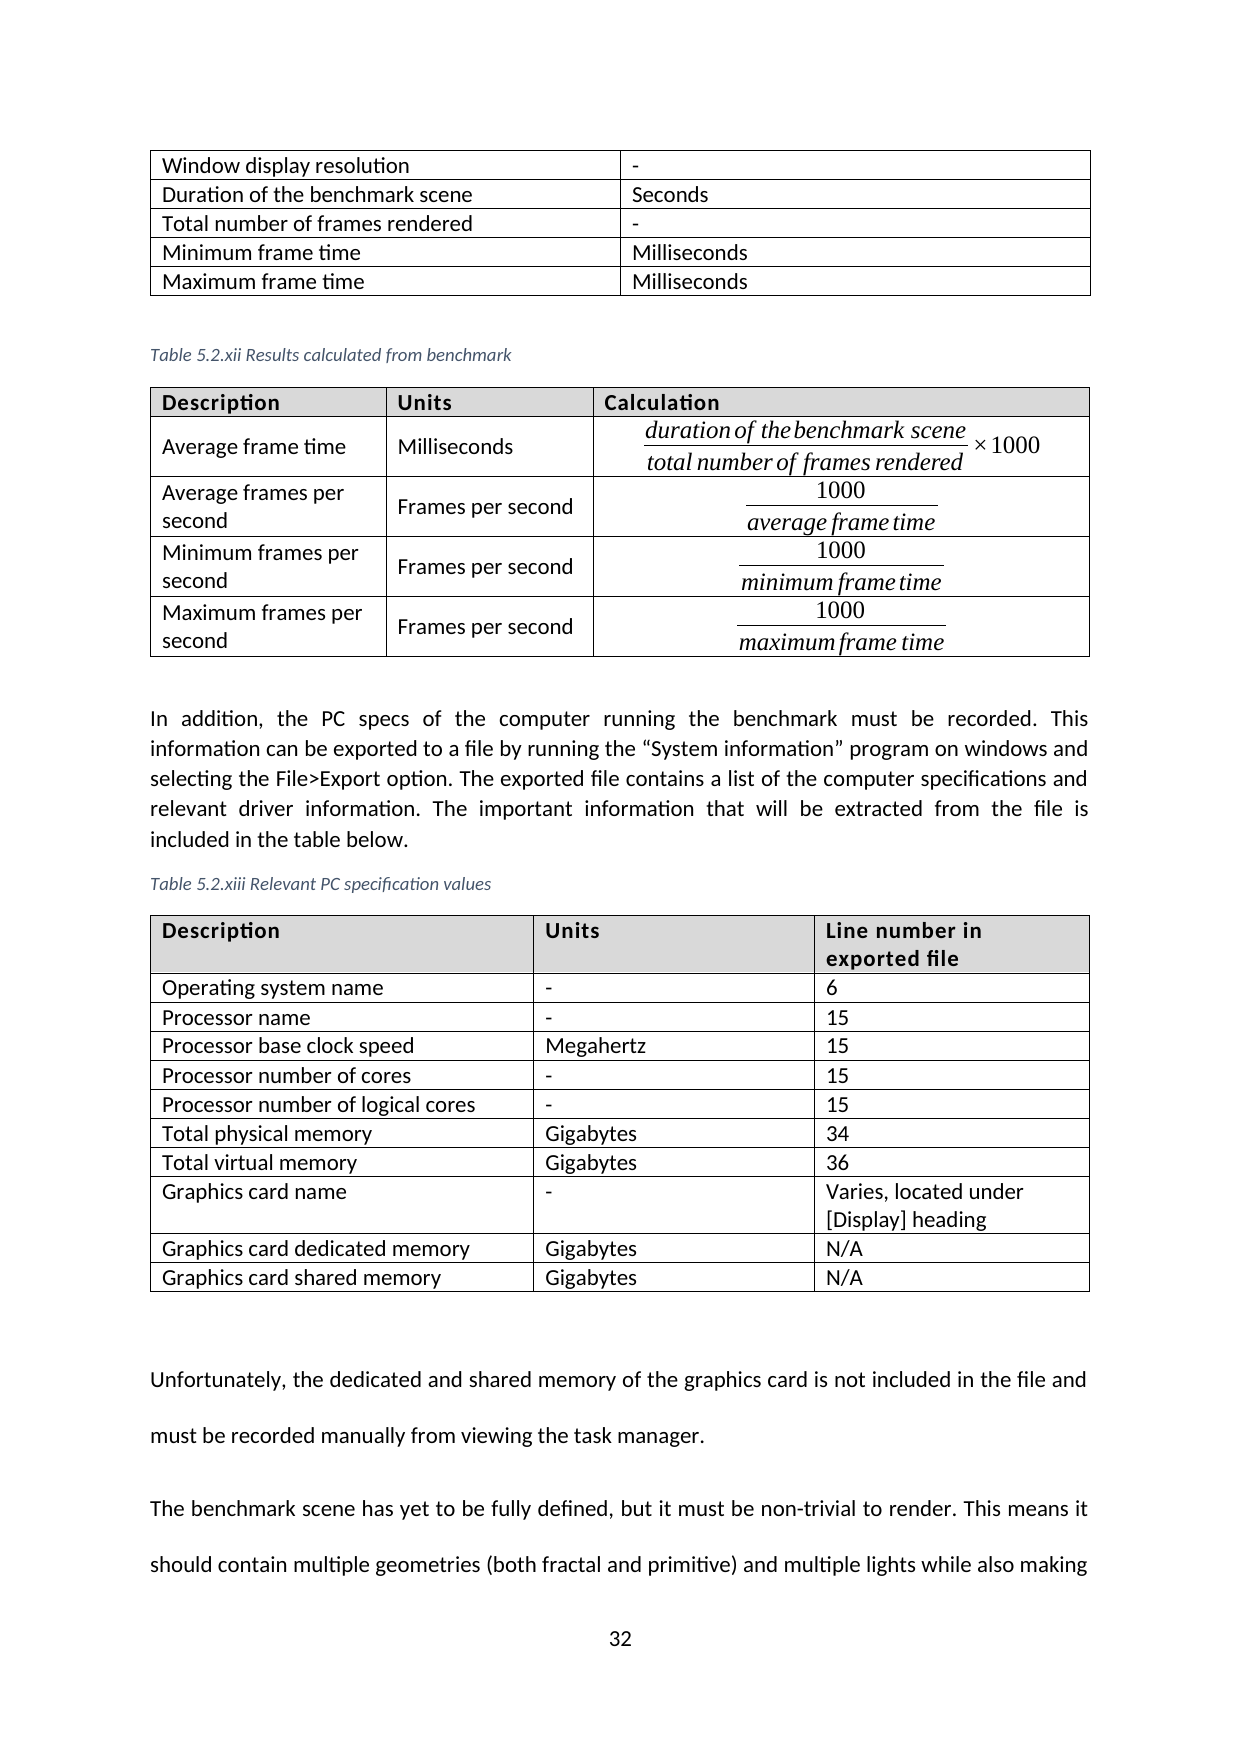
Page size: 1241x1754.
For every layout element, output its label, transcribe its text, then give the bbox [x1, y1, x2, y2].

table_cell Processor number of cores [151, 1061, 533, 1089]
table_cell Duration of the benchmark scene [151, 180, 620, 208]
table_header Description [151, 388, 386, 416]
table_cell Milliseconds [621, 267, 1090, 295]
text In addition, the PC specs of the computer running the benchmark must be recorded. This information can be exported to a file by running the “System information” program on windows and selecting the File>Export option. The exported file contains a list of the computer specifications and relevant driver information. The important information that will be extracted from the file is included in the table below. [150, 704, 1090, 853]
table_cell Megahertz [534, 1032, 814, 1060]
table_cell [594, 537, 1089, 596]
table_header Calculation [594, 388, 1089, 416]
table_cell 15 [815, 1061, 1089, 1089]
table_cell 36 [815, 1148, 1089, 1176]
table_cell Varies, located under [Display] heading [815, 1177, 1089, 1233]
table_cell Maximum frames per second [151, 597, 386, 656]
table_cell Processor number of logical cores [151, 1090, 533, 1118]
table_cell 15 [815, 1003, 1089, 1031]
text Table 5.2.iii Relevant PC specification values [150, 872, 1090, 894]
table_cell [594, 417, 1089, 476]
table_cell - [534, 1177, 814, 1233]
table_cell 15 [815, 1090, 1089, 1118]
table_cell Minimum frame time [151, 238, 620, 266]
table_cell N/A [815, 1263, 1089, 1291]
table_cell Processor base clock speed [151, 1032, 533, 1060]
table_cell Maximum frame time [151, 267, 620, 295]
table_cell Minimum frames per second [151, 537, 386, 596]
table_cell Gigabytes [534, 1119, 814, 1147]
table_cell Graphics card dedicated memory [151, 1234, 533, 1262]
table_cell - [534, 974, 814, 1002]
table_cell 15 [815, 1032, 1089, 1060]
table_header Units [534, 916, 814, 972]
table_cell Gigabytes [534, 1263, 814, 1291]
table_cell Frames per second [387, 537, 593, 596]
table_cell Total virtual memory [151, 1148, 533, 1176]
table_cell - [534, 1003, 814, 1031]
table_cell Frames per second [387, 597, 593, 656]
table_cell - [534, 1061, 814, 1089]
table_cell Seconds [621, 180, 1090, 208]
table_cell - [534, 1090, 814, 1118]
table_cell Gigabytes [534, 1234, 814, 1262]
table_cell Window display resolution [151, 151, 620, 179]
table_header Units [387, 388, 593, 416]
table_cell [594, 597, 1089, 656]
table_cell Operating system name [151, 974, 533, 1002]
text Unfortunately, the dedicated and shared memory of the graphics card is not included in the file and must be recorded manually from viewing the task manager. [150, 1365, 1090, 1449]
table_cell - [621, 209, 1090, 237]
table_cell Gigabytes [534, 1148, 814, 1176]
table_cell - [621, 151, 1090, 179]
table_cell Milliseconds [621, 238, 1090, 266]
table_cell 34 [815, 1119, 1089, 1147]
table_cell Average frames per second [151, 477, 386, 536]
table_cell Processor name [151, 1003, 533, 1031]
table_cell Graphics card shared memory [151, 1263, 533, 1291]
table_cell 6 [815, 974, 1089, 1002]
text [150, 1494, 1090, 1578]
table_cell Total number of frames rendered [151, 209, 620, 237]
table_cell [594, 477, 1089, 536]
table_header Description [151, 916, 533, 972]
text Table 5.2.ii Results calculated from benchmark [150, 343, 1090, 366]
table_header Line number in exported file [815, 916, 1089, 972]
table_cell Total physical memory [151, 1119, 533, 1147]
table_cell Graphics card name [151, 1177, 533, 1233]
table_cell Frames per second [387, 477, 593, 536]
table_cell N/A [815, 1234, 1089, 1262]
table_cell Milliseconds [387, 417, 593, 476]
table_cell Average frame time [151, 417, 386, 476]
